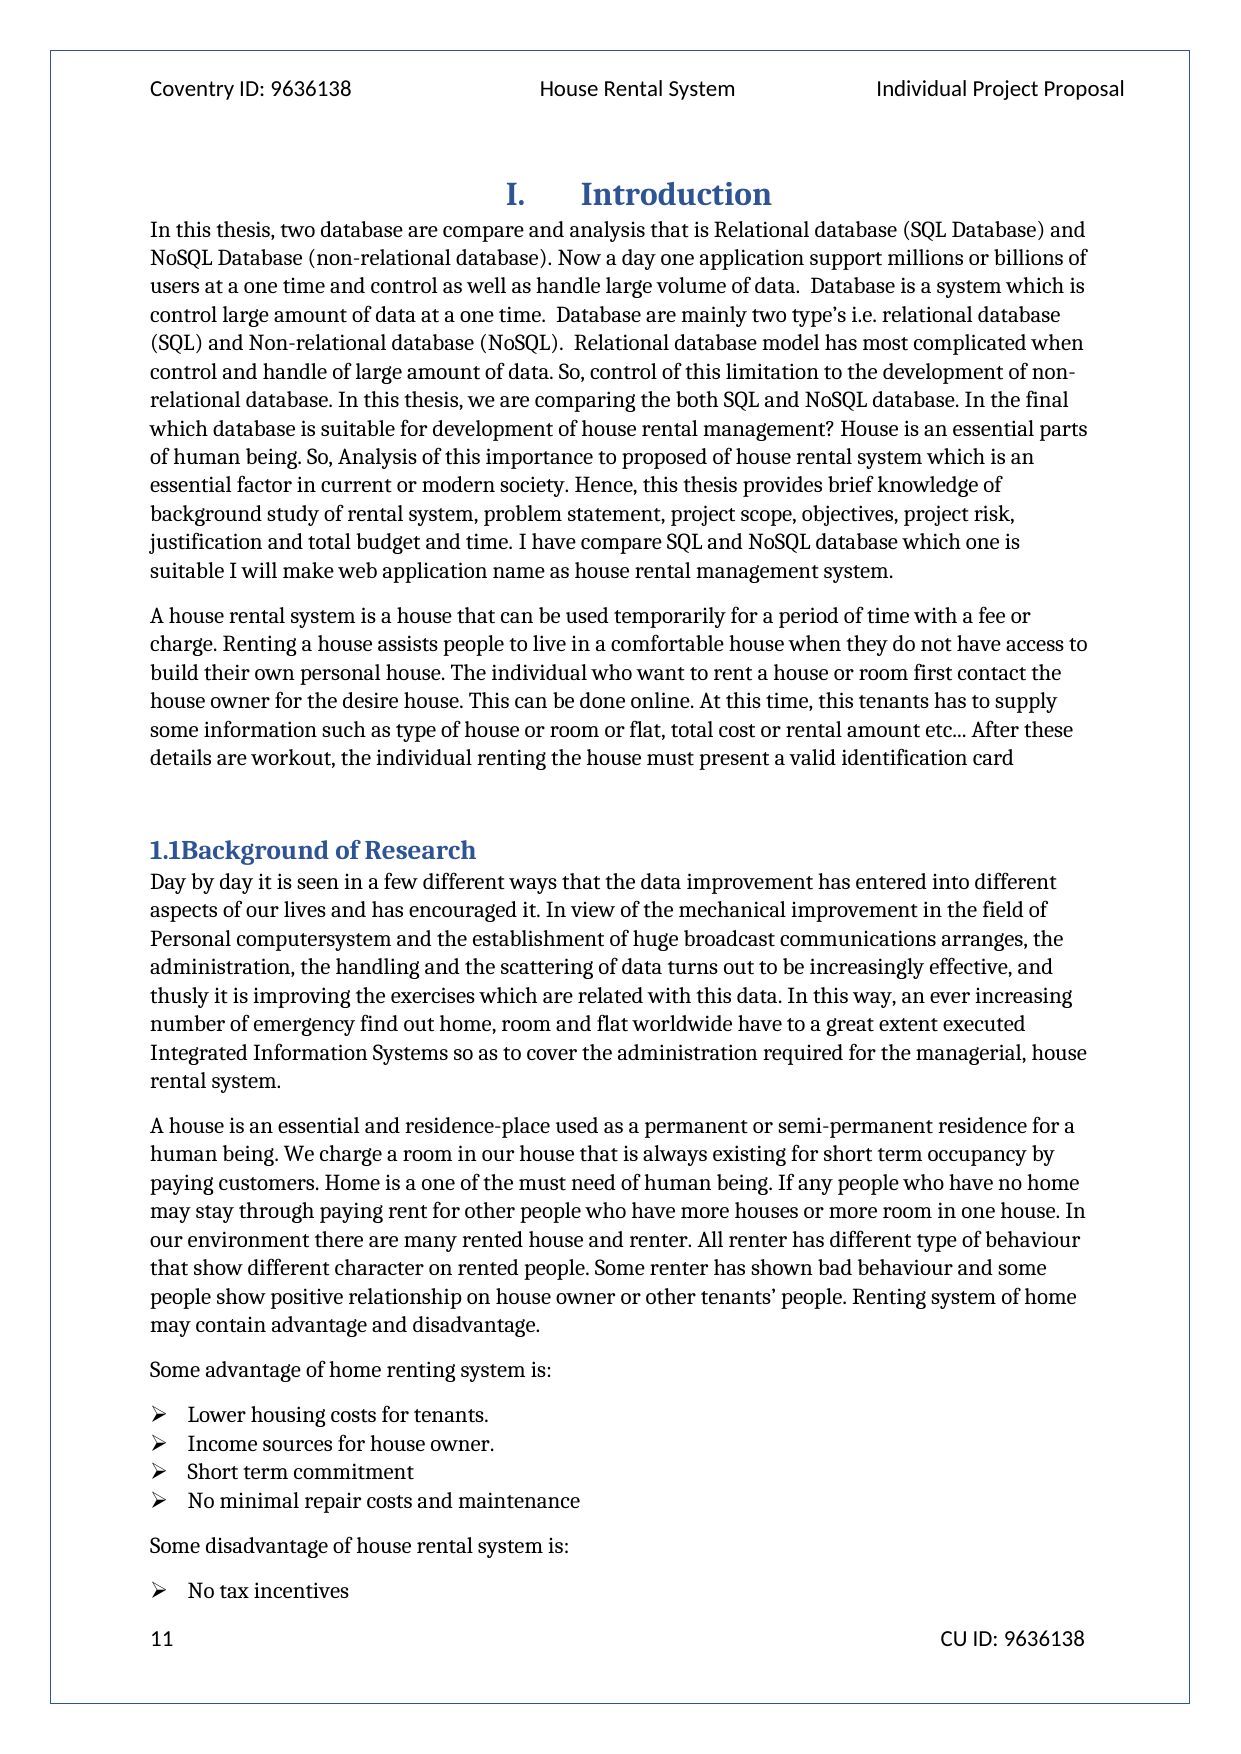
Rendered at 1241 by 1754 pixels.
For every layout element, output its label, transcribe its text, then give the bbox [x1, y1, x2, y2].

list Short term commitment [150, 1459, 1090, 1485]
text Day by day it is seen in a few different ways that the data improvement has entered into different aspects of our lives and has encouraged it. In view of the mechanical improvement in the field of Personal computersystem and the establishment of huge broadcast communications arranges, the administration, the handling and the scattering of data turns out to be increasingly effective, and thusly it is improving the exercises which are related with this data. In this way, an ever increasing number of emergency find out home, room and flat worldwide have to a great extent executed Integrated Information Systems so as to cover the administration required for the managerial, house rental system. [150, 869, 1090, 1094]
text In this thesis, two database are compare and analysis that is Relational database (SQL Database) and NoSQL Database (non-relational database). Now a day one application support millions or billions of users at a one time and control as well as handle large volume of data. Database is a system which is control large amount of data at a one time. Database are mainly two type’s i.e. relational database (SQL) and Non-relational database (NoSQL). Relational database model has most complicated when control and handle of large amount of data. So, control of this limitation to the development of non-relational database. In this thesis, we are comparing the both SQL and NoSQL database. In the final which database is suitable for development of house rental management? House is an essential parts of human being. So, Analysis of this importance to proposed of house rental system which is an essential factor in current or modern society. Hence, this thesis provides brief knowledge of background study of rental system, problem statement, project scope, objectives, project risk, justification and total budget and time. I have compare SQL and NoSQL database which one is suitable I will make web application name as house rental management system. [150, 216, 1090, 584]
text A house is an essential and residence-place used as a permanent or semi-permanent residence for a human being. We charge a room in our house that is always existing for short term occupancy by paying customers. Home is a one of the must need of human being. If any people who have no home may stay through paying rent for other people who have more houses or more room in one house. In our environment there are many rented house and renter. All renter has different type of behaviour that show different character on rented people. Some renter has shown bad behaviour and some people show positive relationship on house owner or other tenants’ people. Renting system of home may contain advantage and disadvantage. [150, 1113, 1090, 1338]
text Some disadvantage of house rental system is: [150, 1532, 1090, 1559]
list Lower housing costs for tenants. [150, 1402, 1090, 1428]
text Some advantage of home renting system is: [150, 1357, 1090, 1383]
list No minimal repair costs and maintenance [150, 1487, 1090, 1514]
list No tax incentives [150, 1578, 1090, 1604]
subtitle 1.1Background of Research [150, 835, 1090, 866]
subtitle Introduction [187, 175, 1090, 213]
text A house rental system is a house that can be used temporarily for a period of time with a fee or charge. Renting a house assists people to live in a comfortable house when they do not have access to build their own personal house. The individual who want to rent a house or room first contact the house owner for the desire house. This can be done online. At this time, this tenants has to supply some information such as type of house or room or flat, total cost or rental amount etc... After these details are workout, the individual renting the house must present a valid identification card [150, 603, 1090, 771]
list Income sources for house owner. [150, 1431, 1090, 1457]
